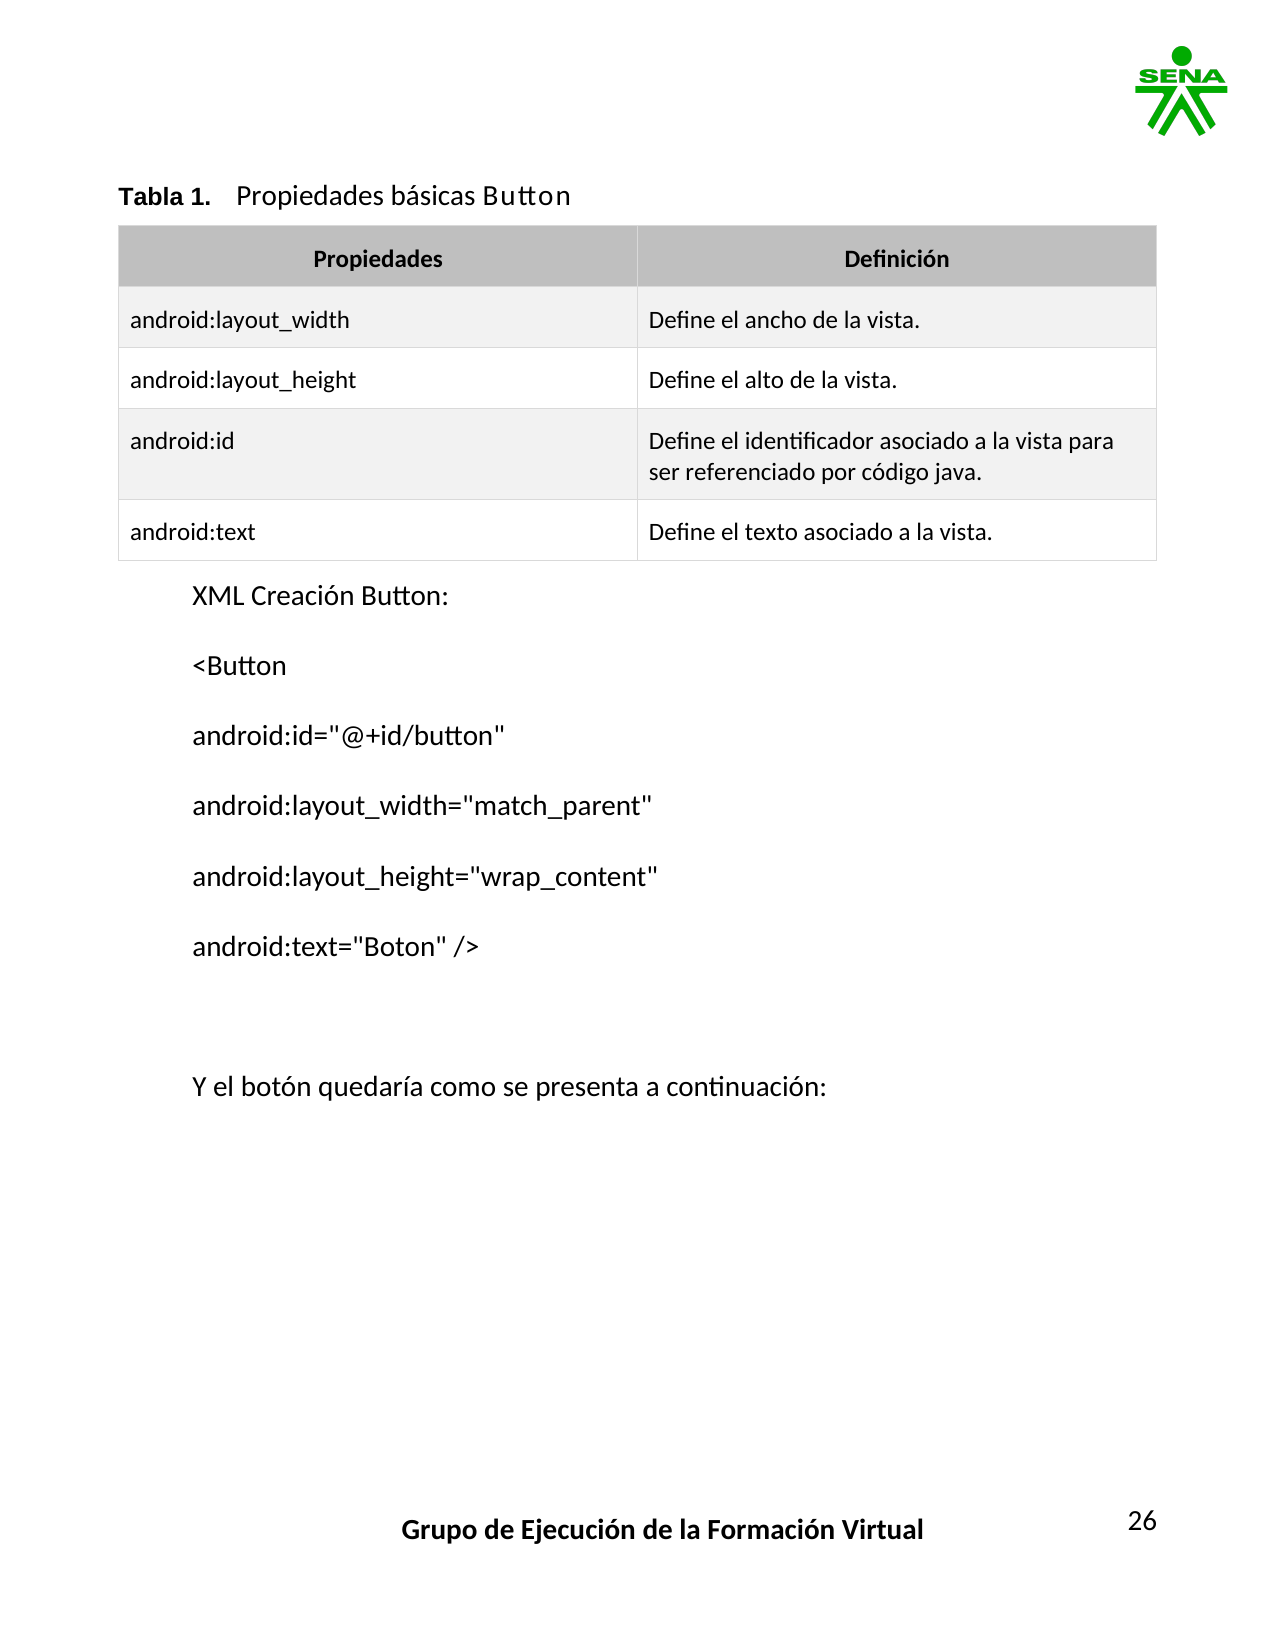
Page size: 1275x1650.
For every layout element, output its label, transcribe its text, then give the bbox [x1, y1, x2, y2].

table_cell Define el ancho de la vista. [638, 287, 1156, 347]
text android:layout_height="wrap_content" [118, 858, 1157, 893]
text Y el botón quedaría como se presenta a continuación: [118, 1068, 1157, 1103]
table_cell Define el alto de la vista. [638, 348, 1156, 407]
text XML Creación Button: [118, 577, 1157, 613]
table_cell android:text [119, 500, 637, 559]
table_cell android:layout_width [119, 287, 637, 347]
table_cell Define el identificador asociado a la vista para ser referenciado por código java. [638, 409, 1156, 499]
table_cell Define el texto asociado a la vista. [638, 500, 1156, 559]
table_header Definición [638, 226, 1156, 286]
table_cell android:layout_height [119, 348, 637, 407]
text <Button [118, 647, 1157, 683]
table_header Propiedades [119, 226, 637, 286]
text android:layout_width="match_parent" [118, 787, 1157, 823]
picture [1135, 46, 1228, 136]
text android:id="@+id/button" [192, 717, 1157, 753]
table_cell android:id [119, 409, 637, 499]
text Propiedades básicas Button [118, 177, 1157, 213]
text android:text="Boton" /> [118, 928, 1157, 963]
